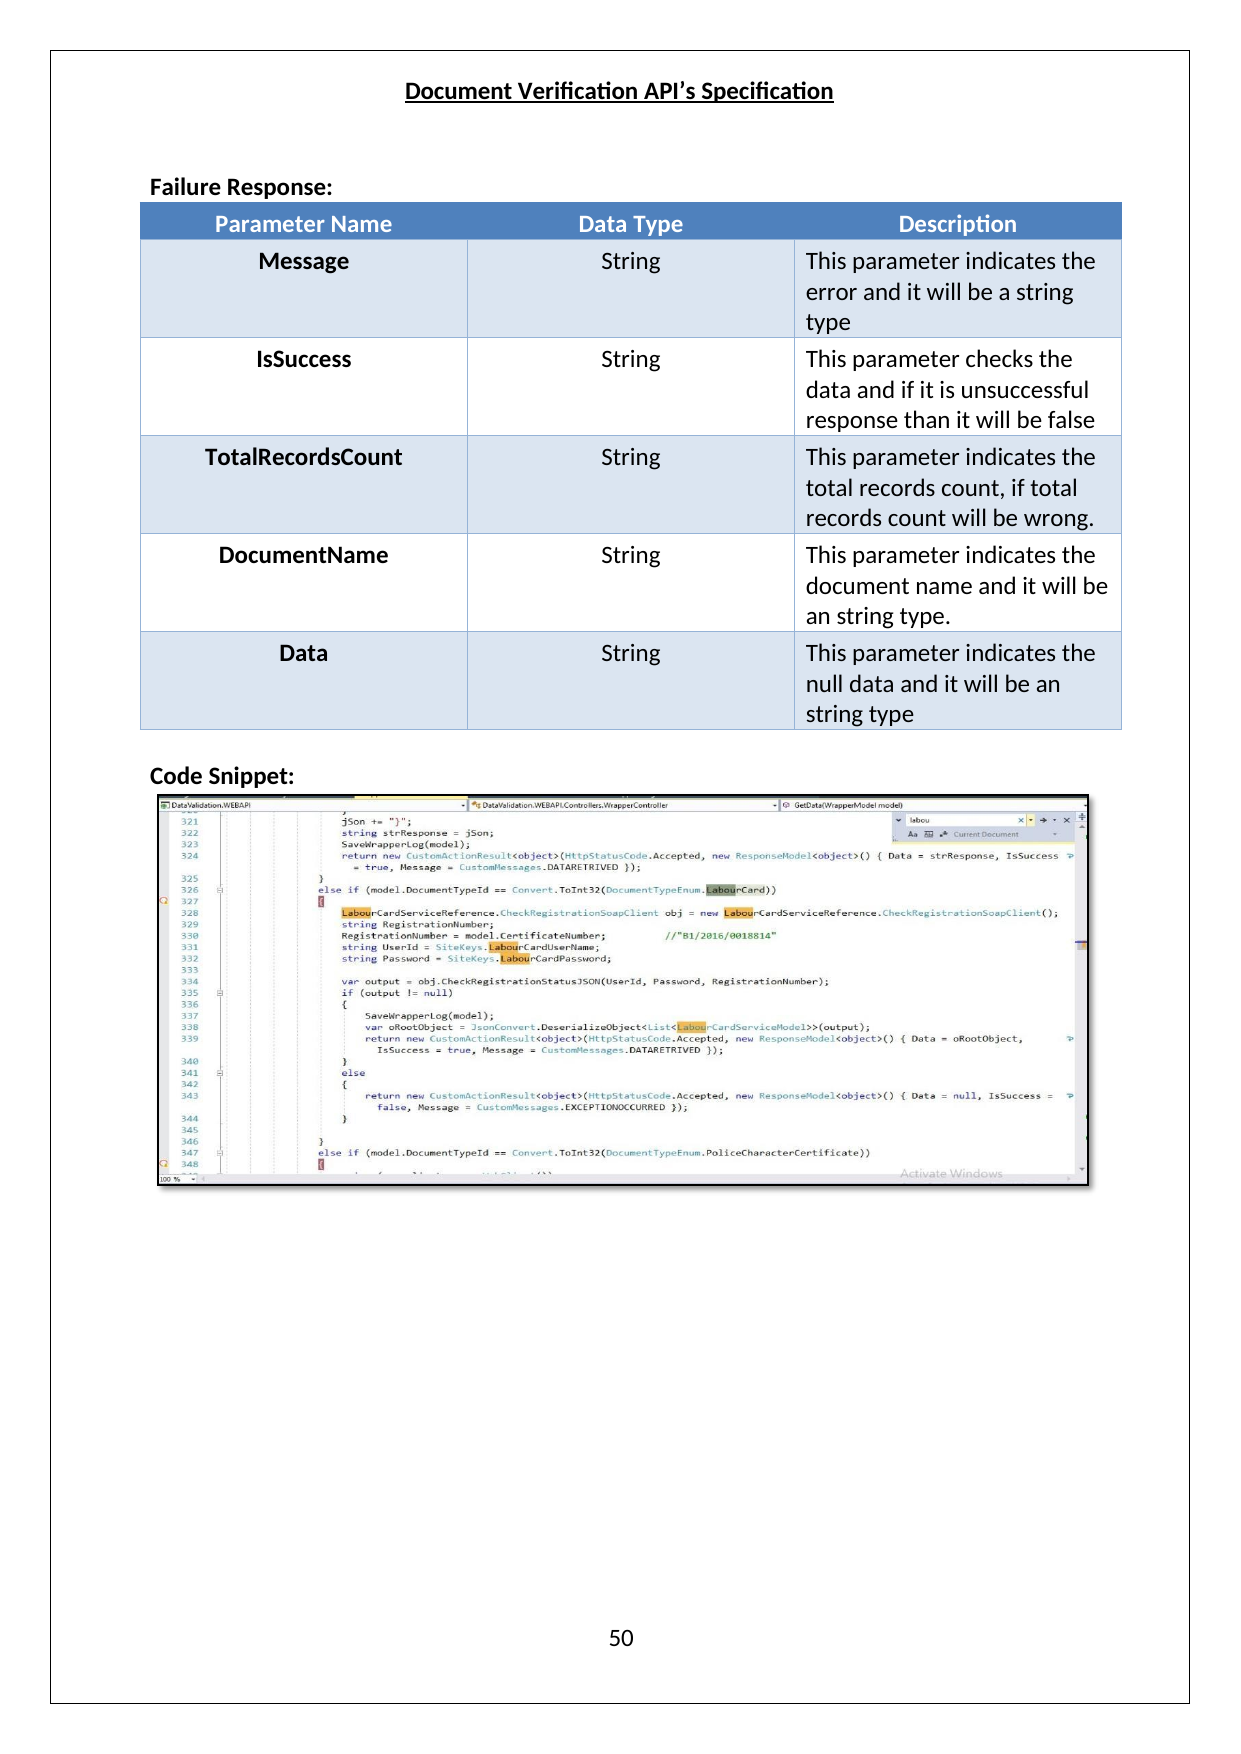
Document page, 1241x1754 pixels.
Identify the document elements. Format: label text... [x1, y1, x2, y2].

table_cell String [468, 338, 794, 435]
table_cell String [468, 534, 794, 631]
table_header Description [795, 203, 1121, 239]
table_cell String [468, 632, 794, 729]
table_cell This parameter indicates the total records count, if total records count will be wrong. [795, 436, 1121, 533]
table_cell String [468, 436, 794, 533]
table_cell This parameter indicates the null data and it will be an string type [795, 632, 1121, 729]
table_cell TotalRecordsCount [141, 436, 467, 533]
table_cell This parameter checks the data and if it is unsuccessful response than it will be false [795, 338, 1121, 435]
table_header Parameter Name [141, 203, 467, 239]
table_cell Message [141, 240, 467, 337]
table_cell This parameter indicates the error and it will be a string type [795, 240, 1121, 337]
table_header Data Type [468, 203, 794, 239]
subtitle Failure Response: [150, 171, 1121, 202]
table_cell String [468, 240, 794, 337]
table_cell DocumentName [141, 534, 467, 631]
table_cell Data [141, 632, 467, 729]
subtitle Code Snippet: [150, 760, 1121, 791]
table_cell IsSuccess [141, 338, 467, 435]
table_cell This parameter indicates the document name and it will be an string type. [795, 534, 1121, 631]
picture [155, 792, 1099, 1196]
